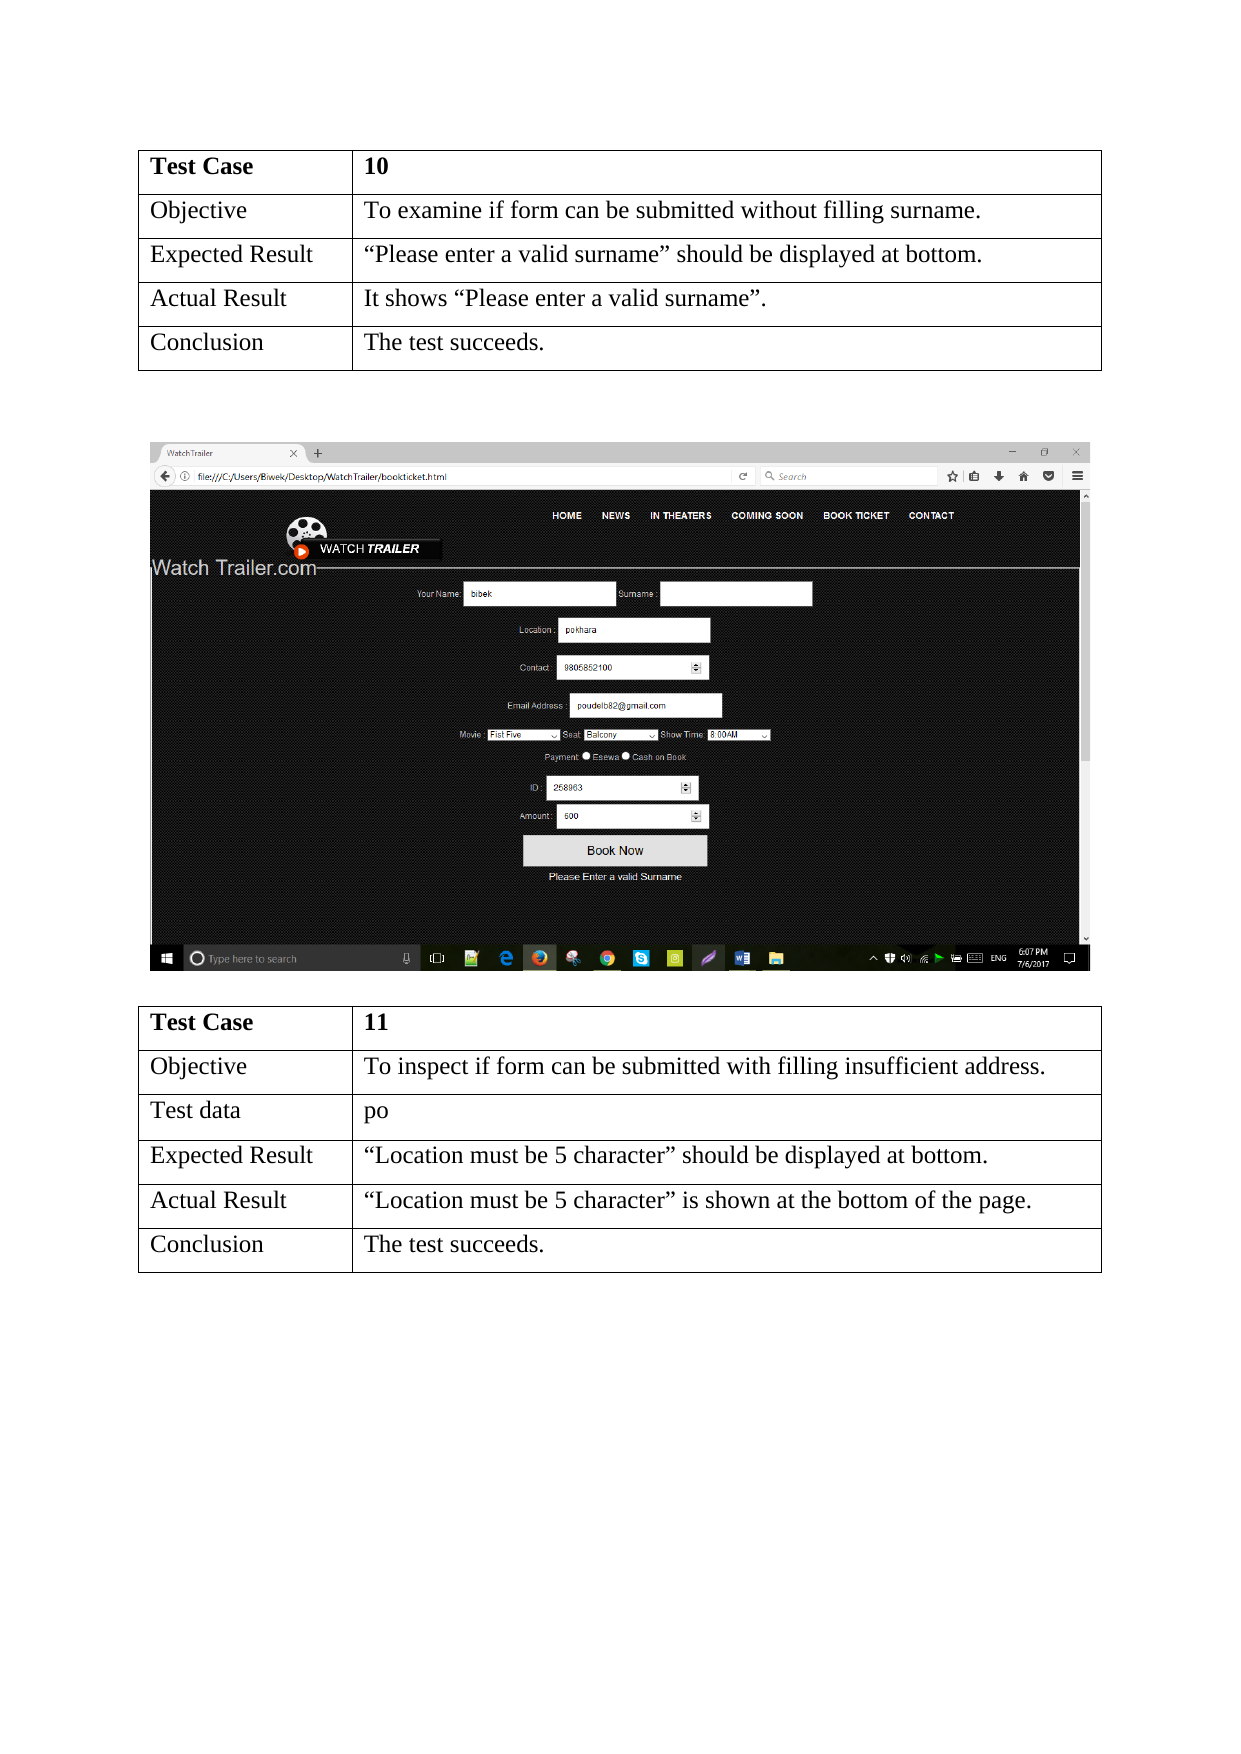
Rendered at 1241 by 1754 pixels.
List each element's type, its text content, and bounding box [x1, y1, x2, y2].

table_header 10 [353, 151, 1101, 194]
table_cell It shows “Please enter a valid surname”. [353, 283, 1101, 326]
table_cell Conclusion [139, 327, 352, 370]
table_cell Test data [139, 1095, 352, 1139]
table_cell “Location must be 5 character” is shown at the bottom of the page. [353, 1185, 1101, 1228]
table_cell The test succeeds. [353, 327, 1101, 370]
table_header 11 [353, 1007, 1101, 1050]
table_cell Actual Result [139, 1185, 352, 1228]
table_cell To inspect if form can be submitted with filling insufficient address. [353, 1051, 1101, 1094]
table_header Test Case [139, 151, 352, 194]
table_cell Expected Result [139, 239, 352, 282]
table_cell The test succeeds. [353, 1229, 1101, 1272]
table_cell “Location must be 5 character” should be displayed at bottom. [353, 1141, 1101, 1184]
table_cell Objective [139, 1051, 352, 1094]
table_cell To examine if form can be submitted without filling surname. [353, 195, 1101, 238]
table_cell Conclusion [139, 1229, 352, 1272]
table_cell Actual Result [139, 283, 352, 326]
table_cell Objective [139, 195, 352, 238]
table_cell Expected Result [139, 1141, 352, 1184]
table_cell po [353, 1095, 1101, 1139]
table_header Test Case [139, 1007, 352, 1050]
table_cell “Please enter a valid surname” should be displayed at bottom. [353, 239, 1101, 282]
picture [150, 442, 1091, 971]
